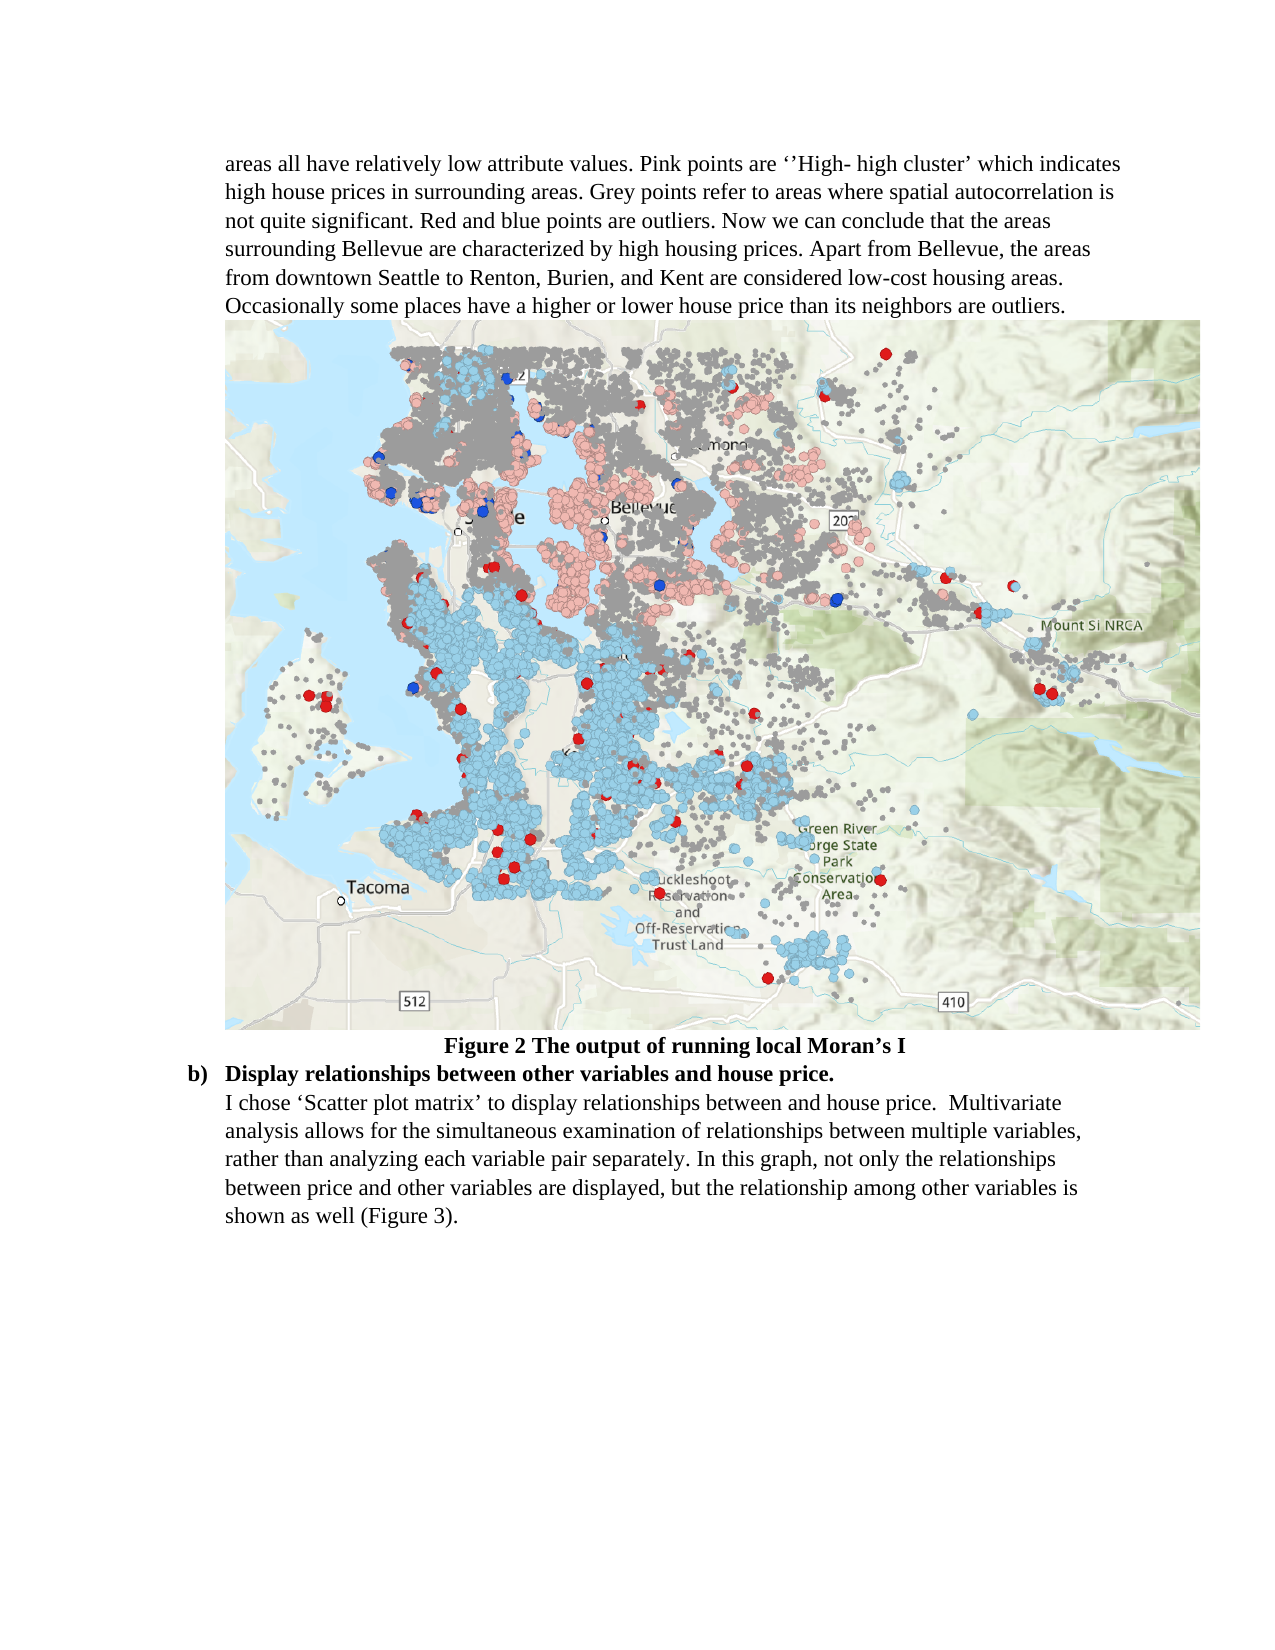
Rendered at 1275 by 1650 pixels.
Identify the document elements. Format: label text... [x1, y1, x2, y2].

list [225, 150, 1125, 318]
list I chose ‘Scatter plot matrix’ to display relationships between and house price. Multivariate analysis allows for the simultaneous examination of relationships between multiple variables, rather than analyzing each variable pair separately. In this graph, not only the relationships between price and other variables are displayed, but the relationship among other variables is shown as well (Figure 3). [225, 1089, 1125, 1229]
list Display relationships between other variables and house price. [187, 1060, 1125, 1087]
picture [225, 320, 1200, 1030]
list Figure 2 The output of running local Moran’s I [225, 1032, 1125, 1058]
